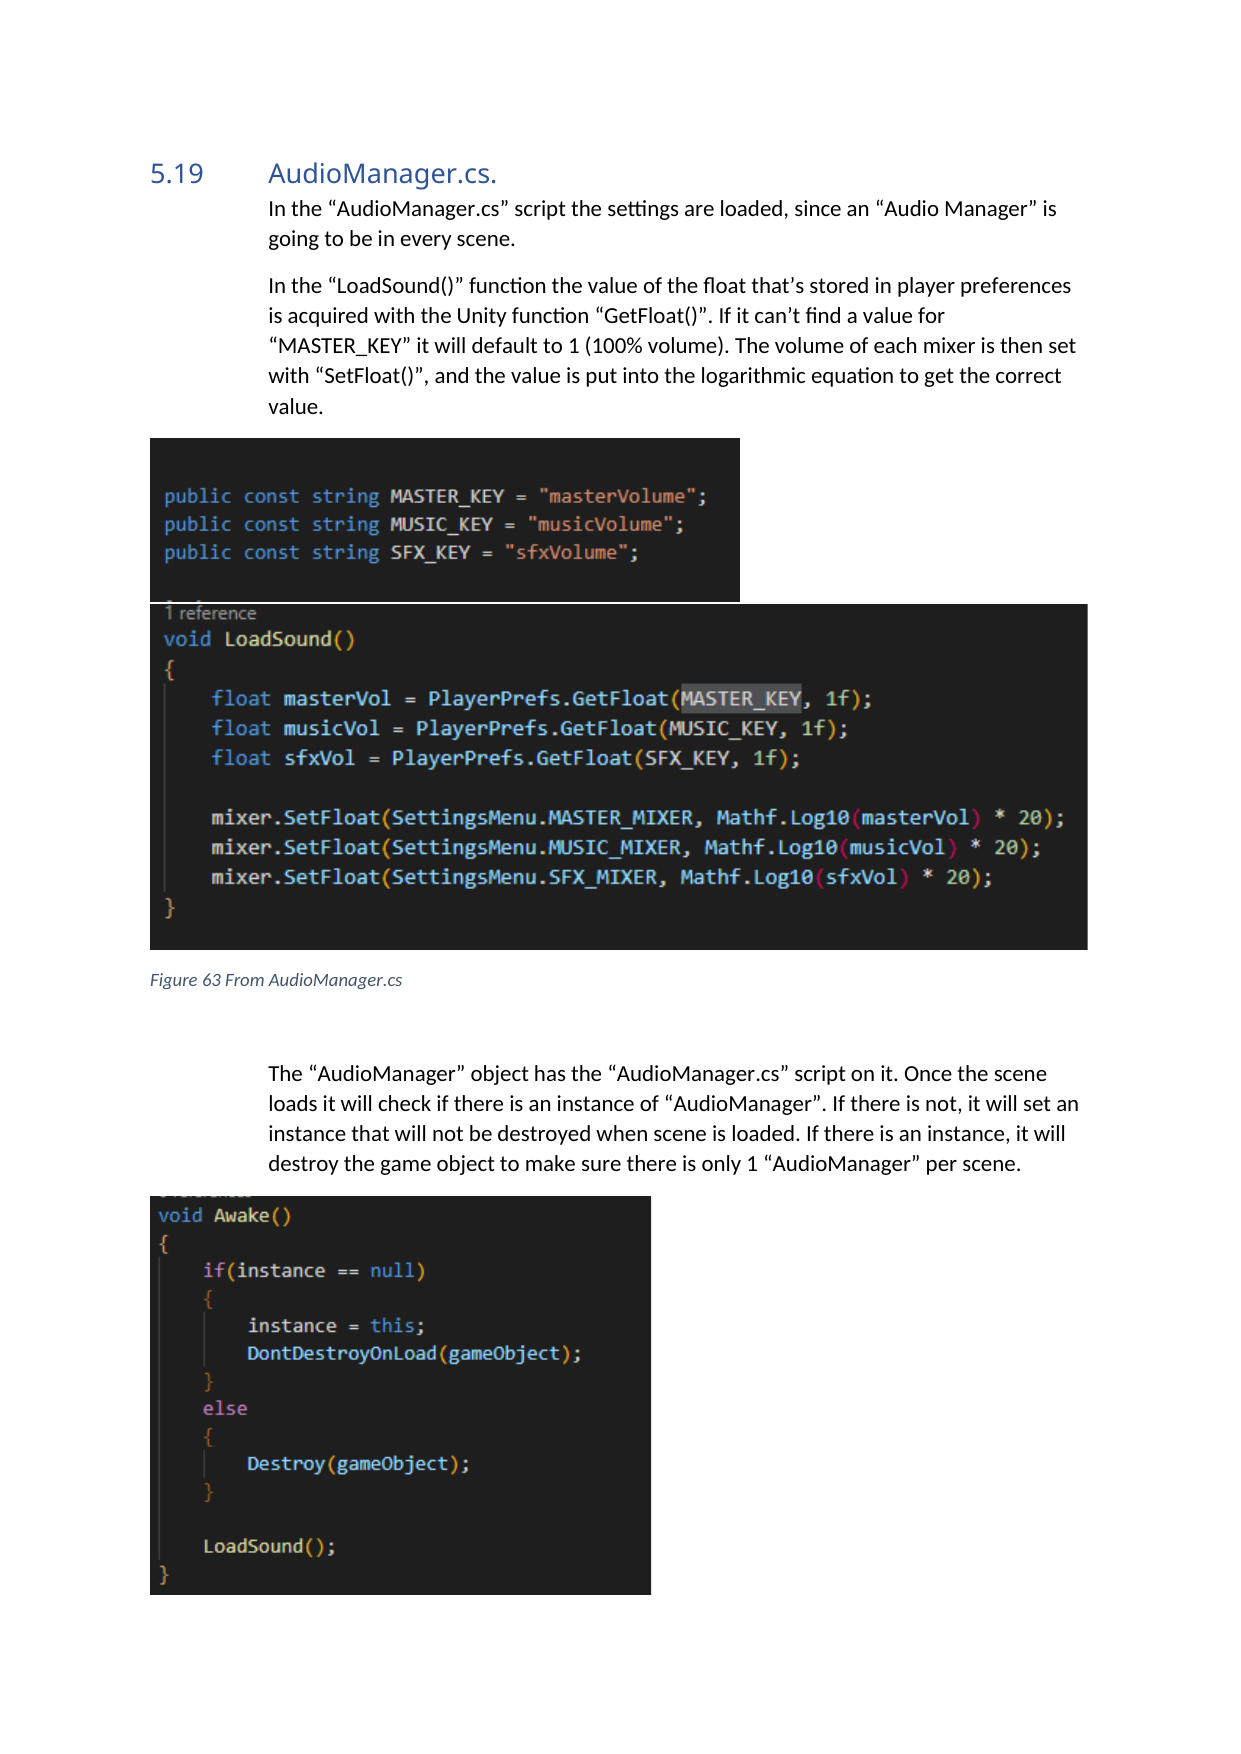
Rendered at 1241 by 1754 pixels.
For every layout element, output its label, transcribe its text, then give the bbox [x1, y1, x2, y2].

picture [150, 438, 740, 602]
text The “AudioManager” object has the “AudioManager.cs” script on it. Once the scene loads it will check if there is an instance of “AudioManager”. If there is not, it will set an instance that will not be destroyed when scene is loaded. If there is an instance, it will destroy the game object to make sure there is only 1 “AudioManager” per scene. [268, 1059, 1090, 1178]
text In the “LoadSound()” function the value of the float that’s stored in player preferences is acquired with the Unity function “GetFloat()”. If it can’t find a value for “MASTER_KEY” it will default to 1 (100% volume). The volume of each mixer is then set with “SetFloat()”, and the value is put into the logarithmic equation to get the correct value. [268, 271, 1090, 420]
picture [150, 1196, 652, 1595]
subtitle 5.19 AudioManager.cs. [150, 154, 1090, 191]
text In the “AudioManager.cs” script the settings are loaded, since an “Audio Manager” is going to be in every scene. [268, 194, 1090, 252]
picture [150, 604, 1088, 950]
